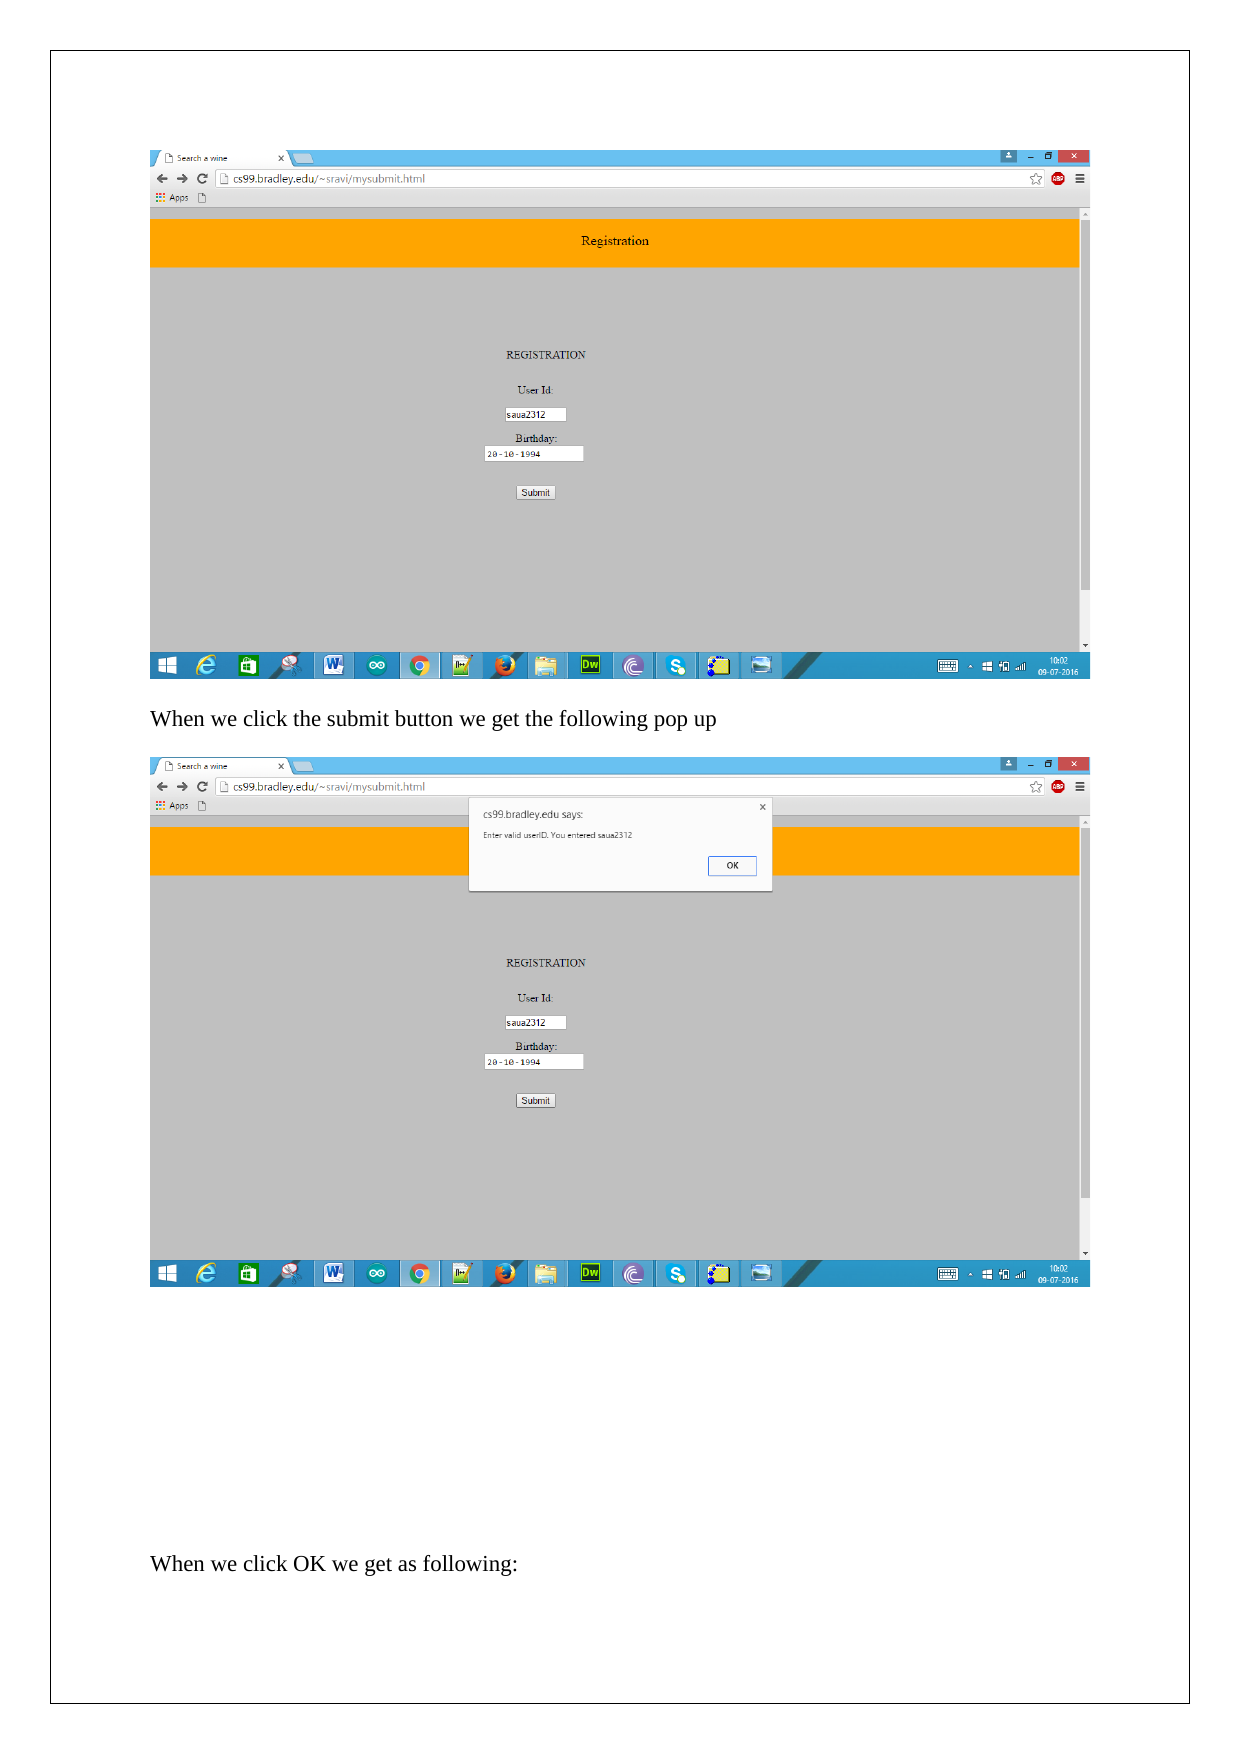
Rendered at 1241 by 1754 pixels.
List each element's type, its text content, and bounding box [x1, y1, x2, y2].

text When we click OK we get as following: [150, 1550, 1090, 1576]
picture [150, 150, 1091, 679]
picture [150, 757, 1091, 1287]
text When we click the submit button we get the following pop up [150, 705, 1090, 731]
